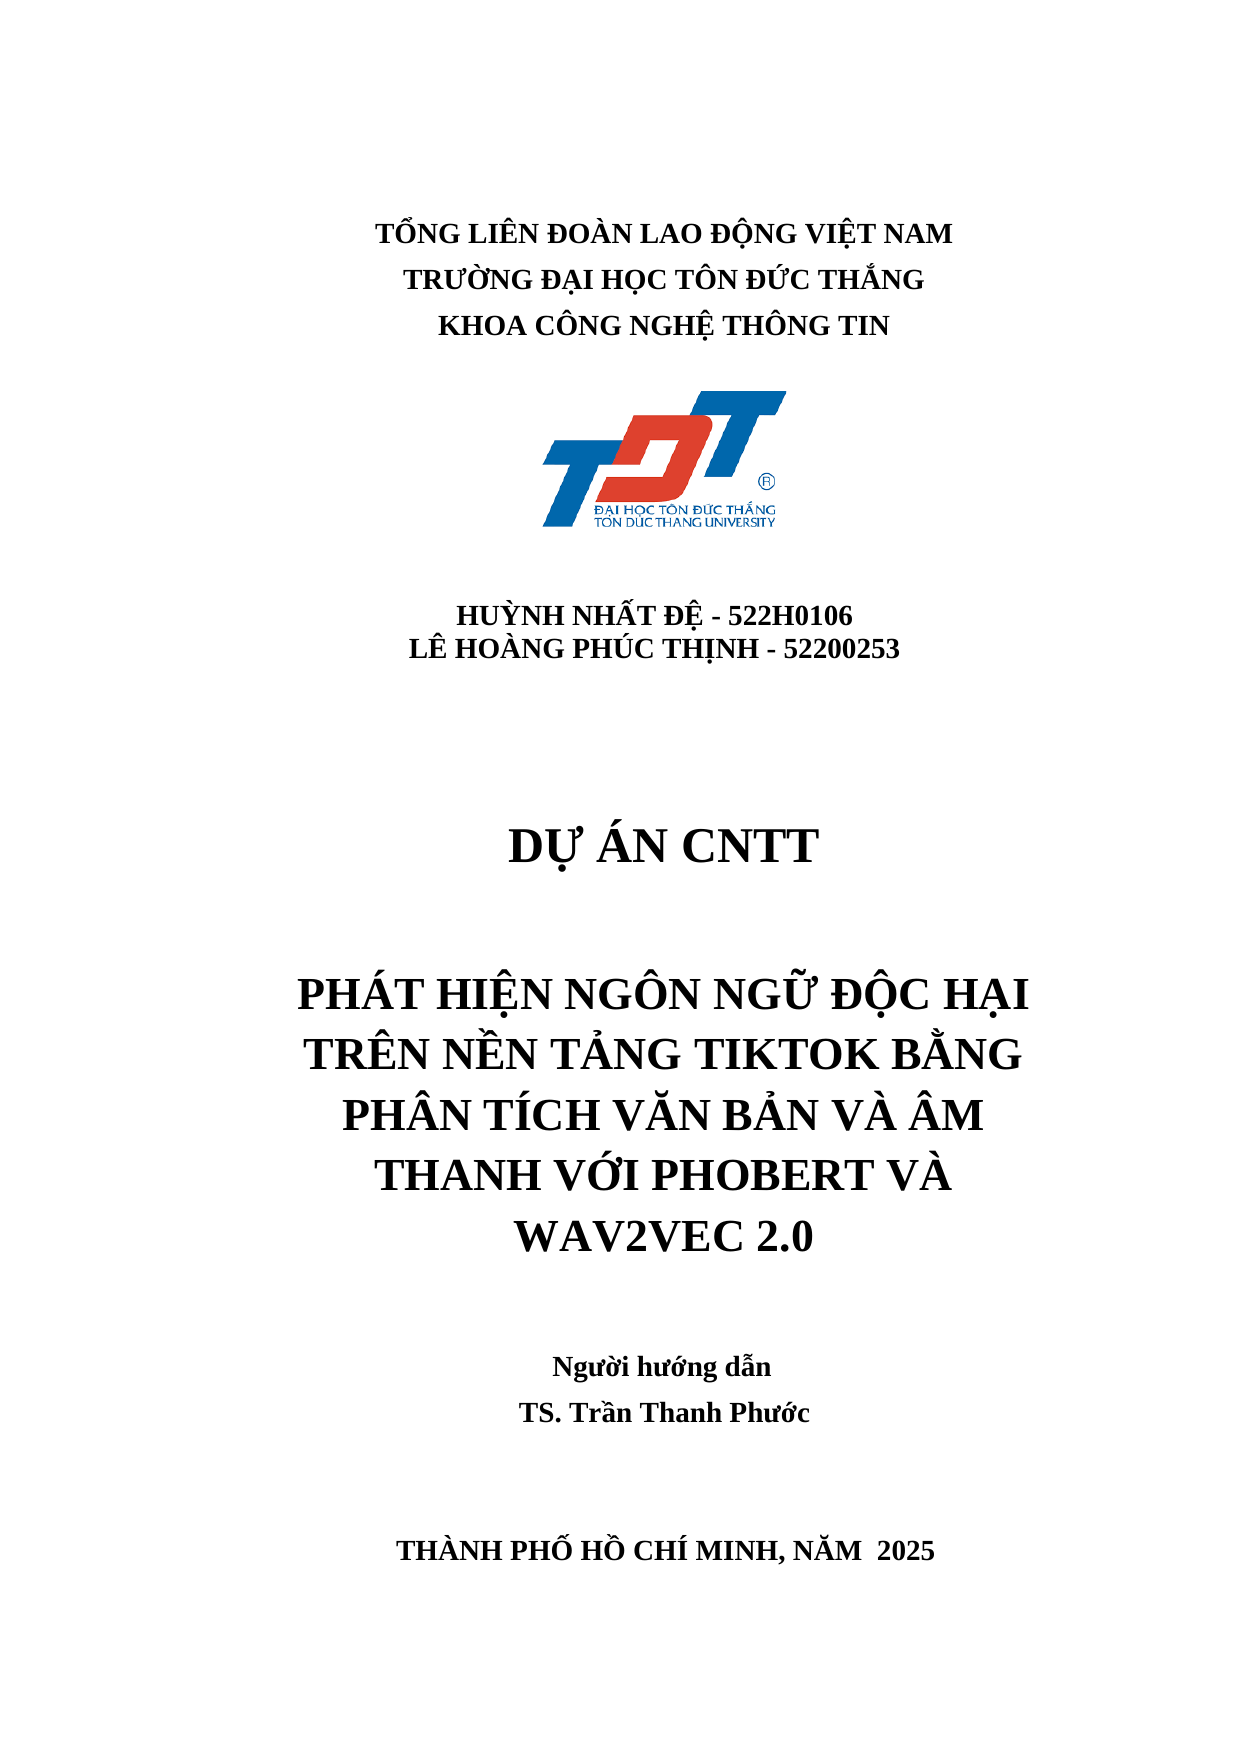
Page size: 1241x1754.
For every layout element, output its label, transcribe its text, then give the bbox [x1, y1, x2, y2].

text KHOA CÔNG NGHỆ THÔNG TIN [263, 308, 1065, 342]
text TRƯỜNG ĐẠI HỌC TÔN ĐỨC THẮNG [263, 262, 1065, 296]
text TS. Trần Thanh Phước [207, 1395, 1122, 1429]
text HUỲNH NHẤT ĐỆ - 522H0106 [192, 598, 1117, 631]
text Người hướng dẫn [207, 1349, 1117, 1383]
text TỔNG LIÊN ĐOÀN LAO ĐỘNG VIỆT NAM [263, 216, 1065, 250]
text THÀNH PHỐ HỒ CHÍ MINH, NĂM 2025 [209, 1533, 1122, 1567]
picture [542, 391, 787, 527]
text PHÁT HIỆN NGÔN NGỮ ĐỘC HẠI TRÊN NỀN TẢNG TIKTOK BẰNG PHÂN TÍCH VĂN BẢN VÀ ÂM THANH VỚI PHOBERT VÀ WAV2VEC 2.0 [253, 966, 1074, 1261]
text LÊ HOÀNG PHÚC THỊNH - 52200253 [192, 631, 1117, 665]
text DỰ ÁN CNTT [263, 816, 1065, 873]
